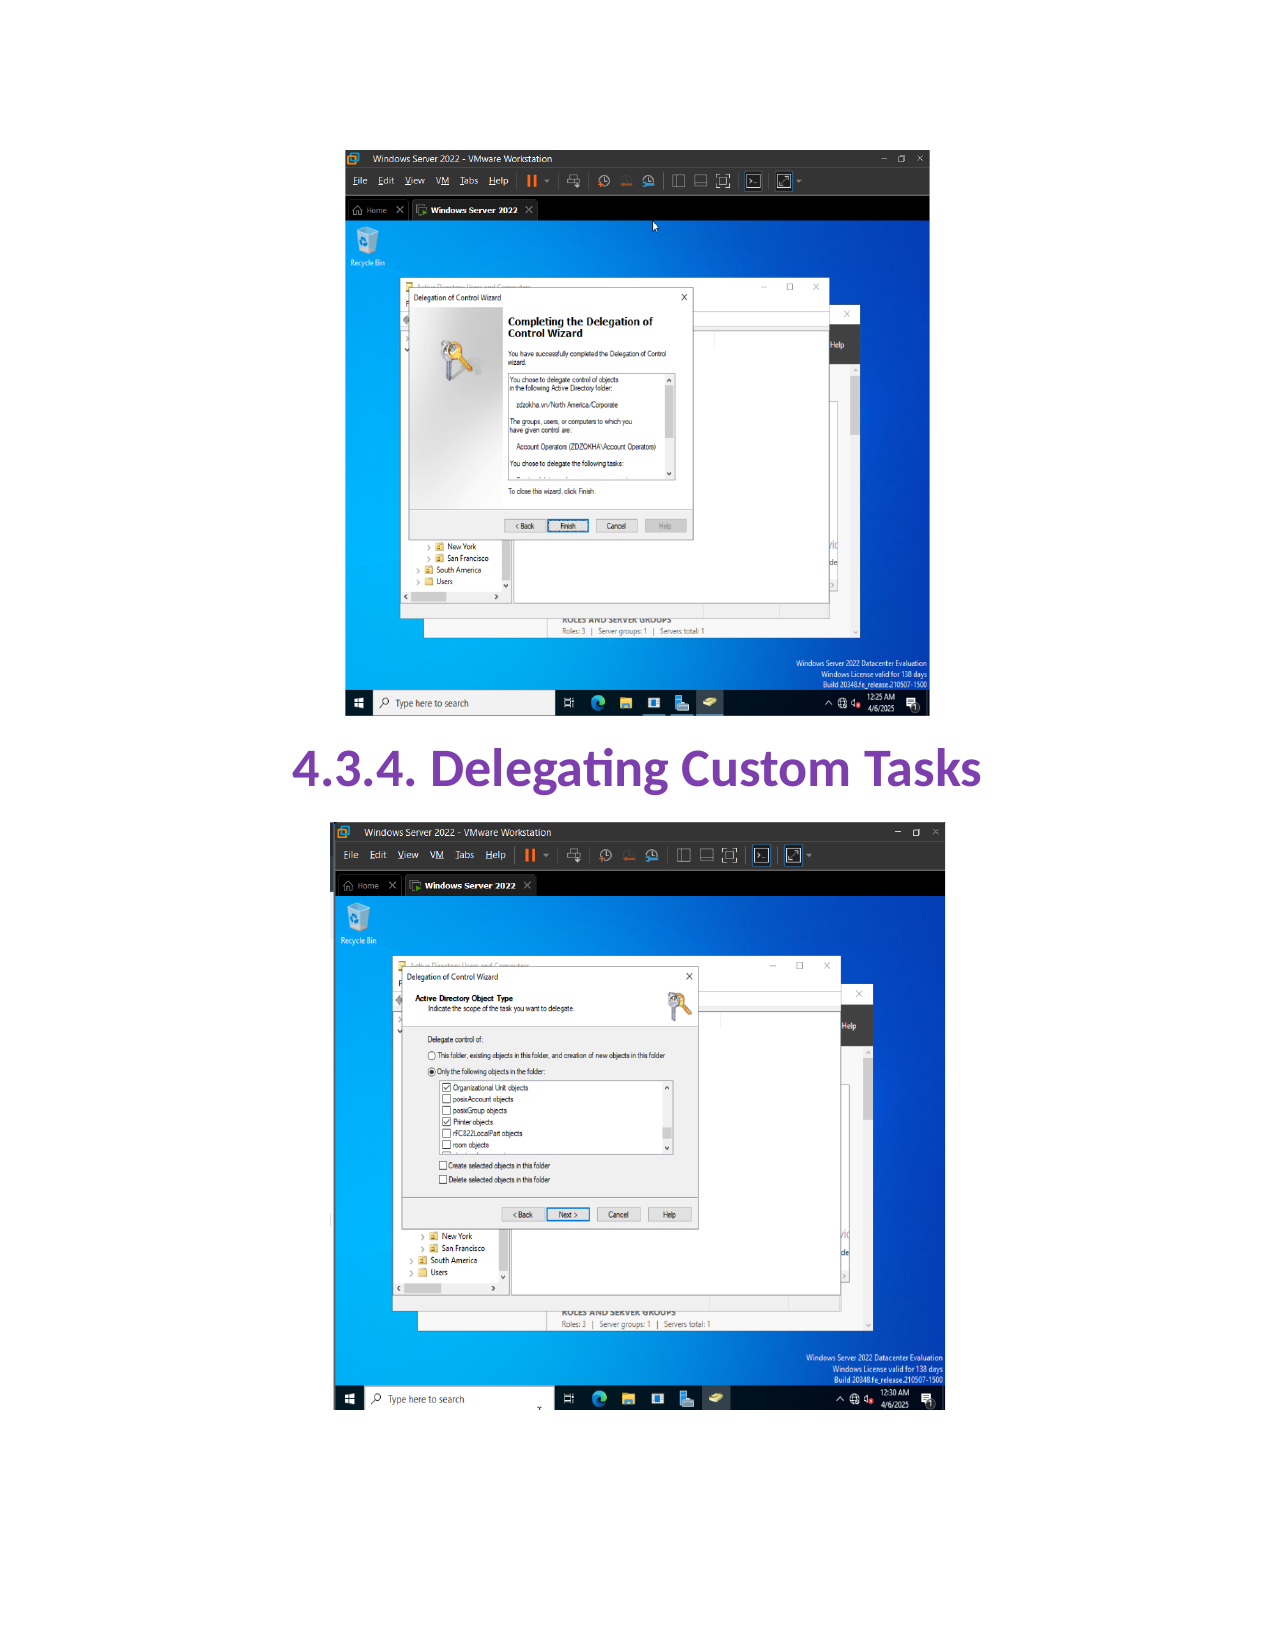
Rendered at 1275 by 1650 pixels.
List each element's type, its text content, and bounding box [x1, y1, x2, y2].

text 4.3.4. Delegating Custom Tasks [150, 734, 1125, 800]
picture [330, 822, 946, 1410]
picture [345, 150, 930, 716]
